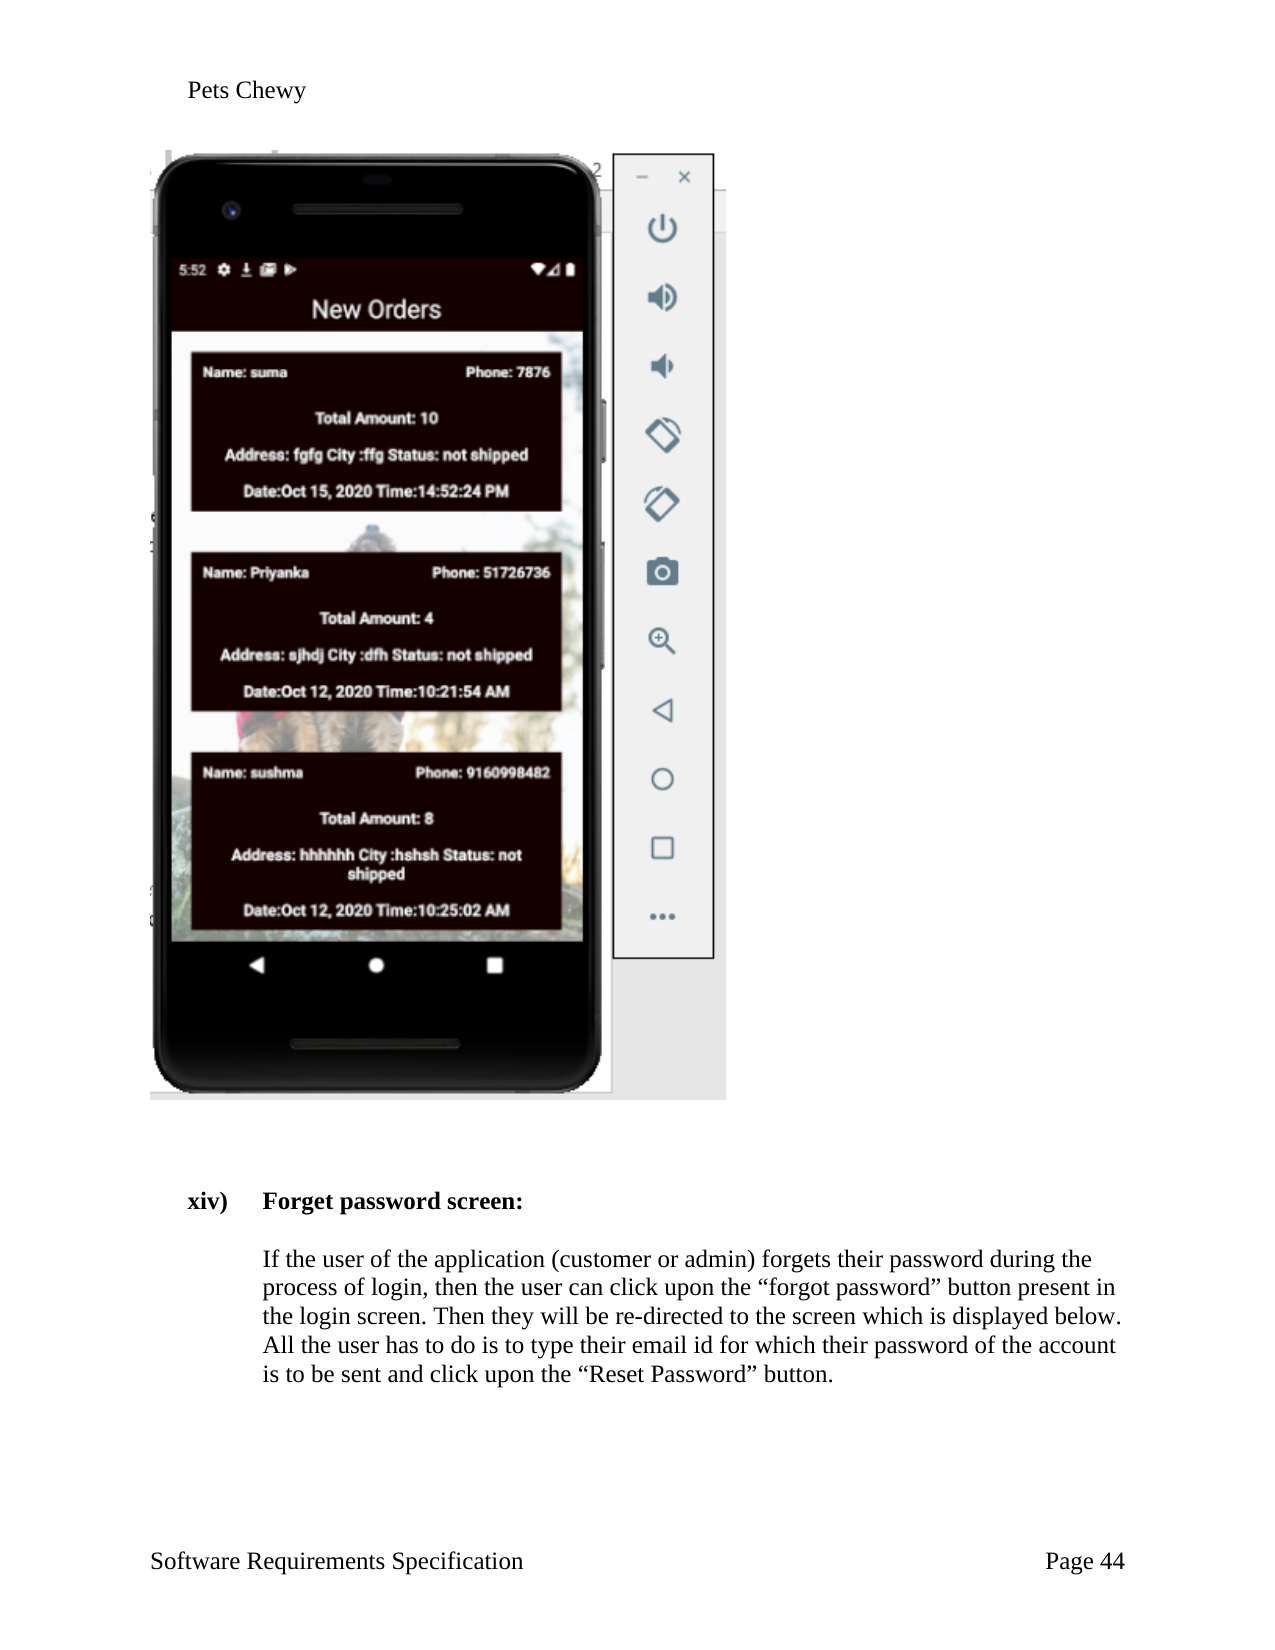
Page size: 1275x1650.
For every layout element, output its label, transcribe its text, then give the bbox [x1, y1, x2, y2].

picture [150, 150, 727, 1100]
list If the user of the application (customer or admin) forgets their password during the process of login, then the user can click upon the “forgot password” button present in the login screen. Then they will be re-directed to the screen which is displayed below. All the user has to do is to type their email id for which their password of the account is to be sent and click upon the “Reset Password” button. [262, 1244, 1125, 1387]
list Forget password screen: [187, 1186, 1125, 1215]
